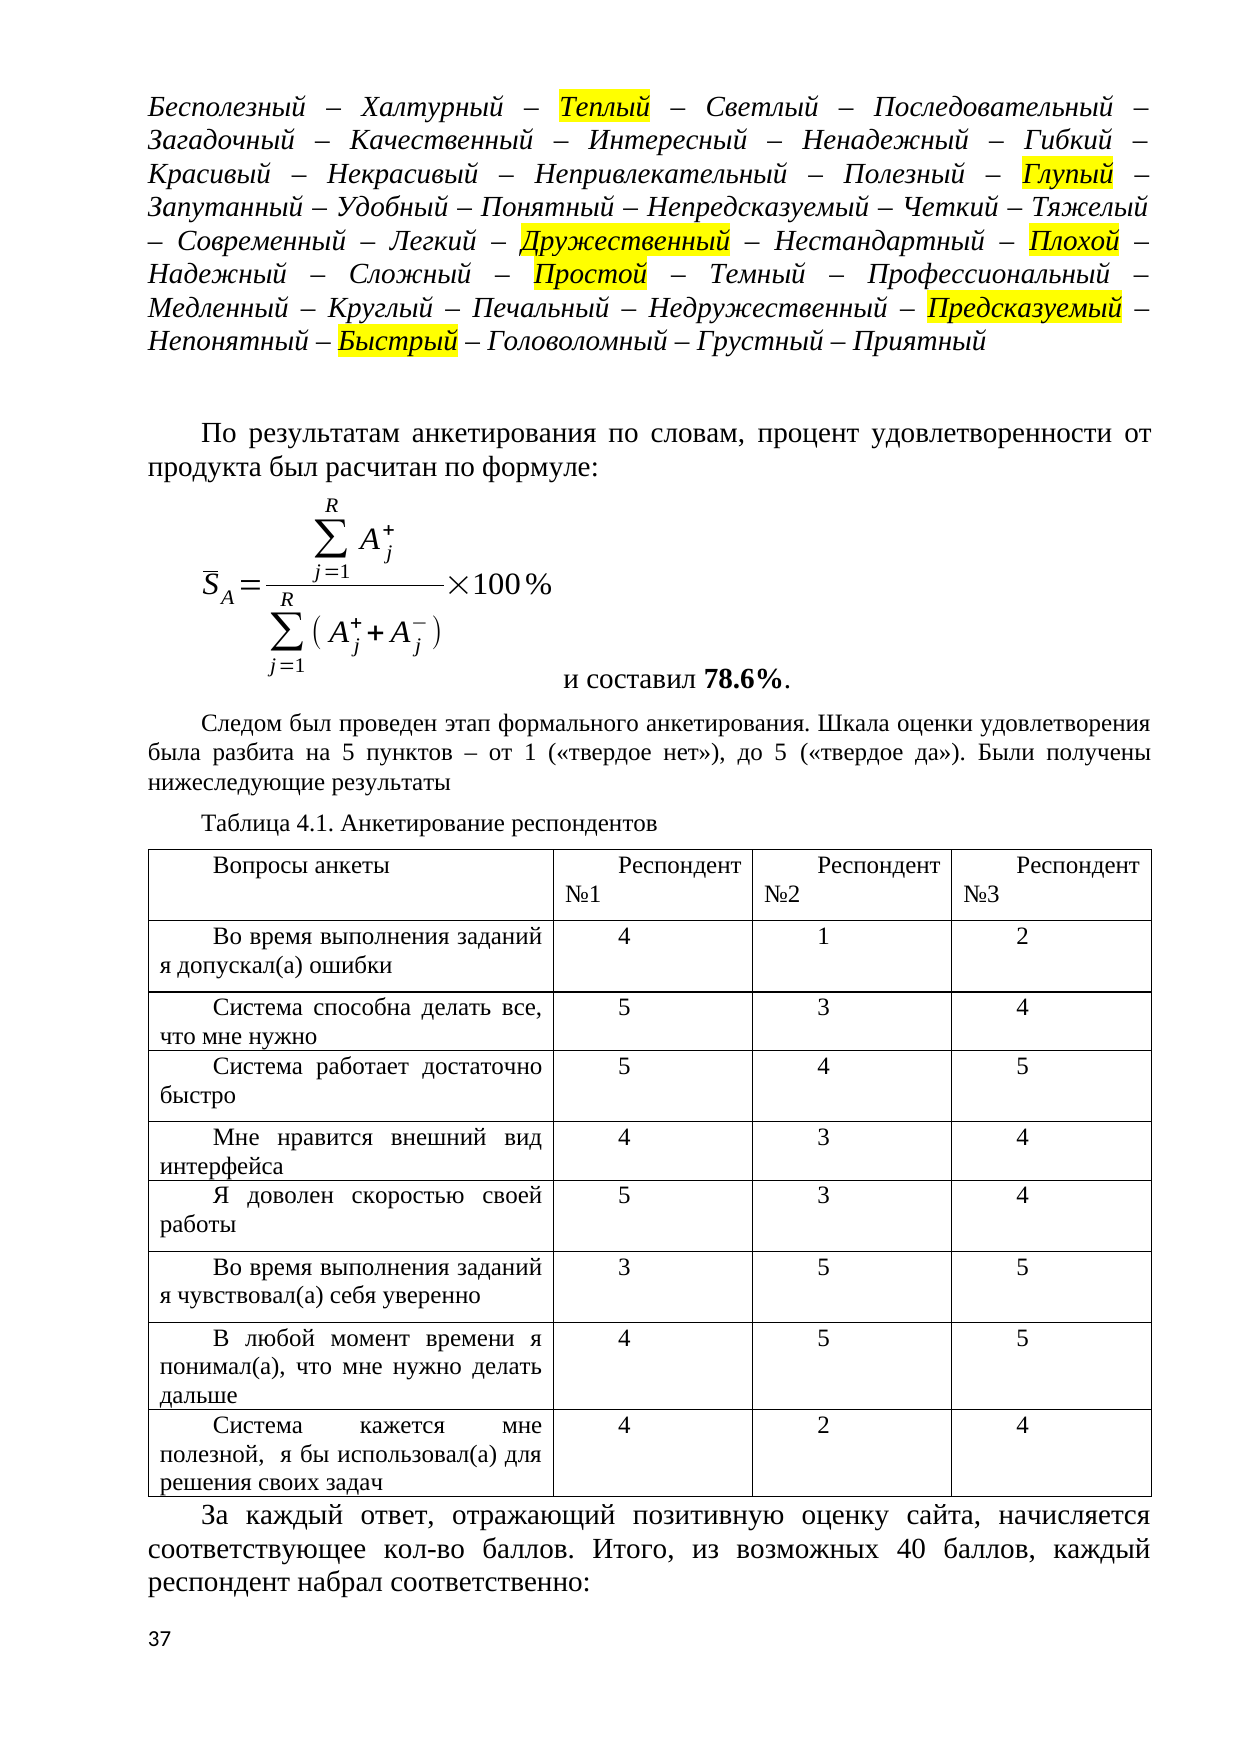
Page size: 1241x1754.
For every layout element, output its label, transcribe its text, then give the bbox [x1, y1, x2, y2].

table_cell 4 [952, 1410, 1151, 1496]
table_cell Во время выполнения заданий я чувствовал(а) себя уверенно [149, 1252, 553, 1322]
table_cell 4 [554, 1323, 752, 1409]
table_cell 3 [554, 1252, 752, 1322]
table_cell 3 [753, 1181, 951, 1251]
table_cell 5 [952, 1252, 1151, 1322]
text Таблица 4.1. Анкетирование респондентов [148, 808, 1152, 837]
table_cell В любой момент времени я понимал(а), что мне нужно делать дальше [149, 1323, 553, 1409]
table_cell 4 [952, 1122, 1151, 1179]
text За каждый ответ, отражающий позитивную оценку сайта, начисляется соответствующее кол-во баллов. Итого, из возможных 40 баллов, каждый респондент набрал соответственно: [148, 1497, 1152, 1598]
table_cell 4 [554, 1122, 752, 1179]
table_cell 4 [952, 993, 1151, 1050]
table_header Респондент №2 [753, 850, 951, 920]
table_cell 5 [952, 1051, 1151, 1121]
table_header Вопросы анкеты [149, 850, 553, 920]
table_cell 5 [554, 1051, 752, 1121]
table_cell Мне нравится внешний вид интерфейса [149, 1122, 553, 1179]
table_cell 5 [753, 1252, 951, 1322]
table_cell Я доволен скоростью своей работы [149, 1181, 553, 1251]
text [148, 89, 1152, 357]
table_cell 5 [952, 1323, 1151, 1409]
table_cell Система работает достаточно быстро [149, 1051, 553, 1121]
table_header Респондент №3 [952, 850, 1151, 920]
text Следом был проведен этап формального анкетирования. Шкала оценки удовлетворения была разбита на 5 пунктов – от 1 («твердое нет»), до 5 («твердое да»). Были получены нижеследующие результаты [148, 708, 1152, 796]
table_cell 4 [554, 921, 752, 991]
table_cell 2 [952, 921, 1151, 991]
table_cell 3 [753, 1122, 951, 1179]
table_cell Система способна делать все, что мне нужно [149, 993, 553, 1050]
table_cell 5 [753, 1323, 951, 1409]
table_cell 4 [554, 1410, 752, 1496]
table_cell 1 [753, 921, 951, 991]
table_cell 4 [952, 1181, 1151, 1251]
table_cell 5 [554, 1181, 752, 1251]
table_cell 4 [753, 1051, 951, 1121]
table_cell Система кажется мне полезной, я бы использовал(а) для решения своих задач [149, 1410, 553, 1496]
text и составил 78.6%. [148, 495, 1152, 695]
text По результатам анкетирования по словам, процент удовлетворенности от продукта был расчитан по формуле: [148, 416, 1152, 483]
table_cell Во время выполнения заданий я допускал(а) ошибки [149, 921, 553, 991]
table_cell 3 [753, 993, 951, 1050]
table_cell 2 [753, 1410, 951, 1496]
table_cell 5 [554, 993, 752, 1050]
table_header Респондент №1 [554, 850, 752, 920]
